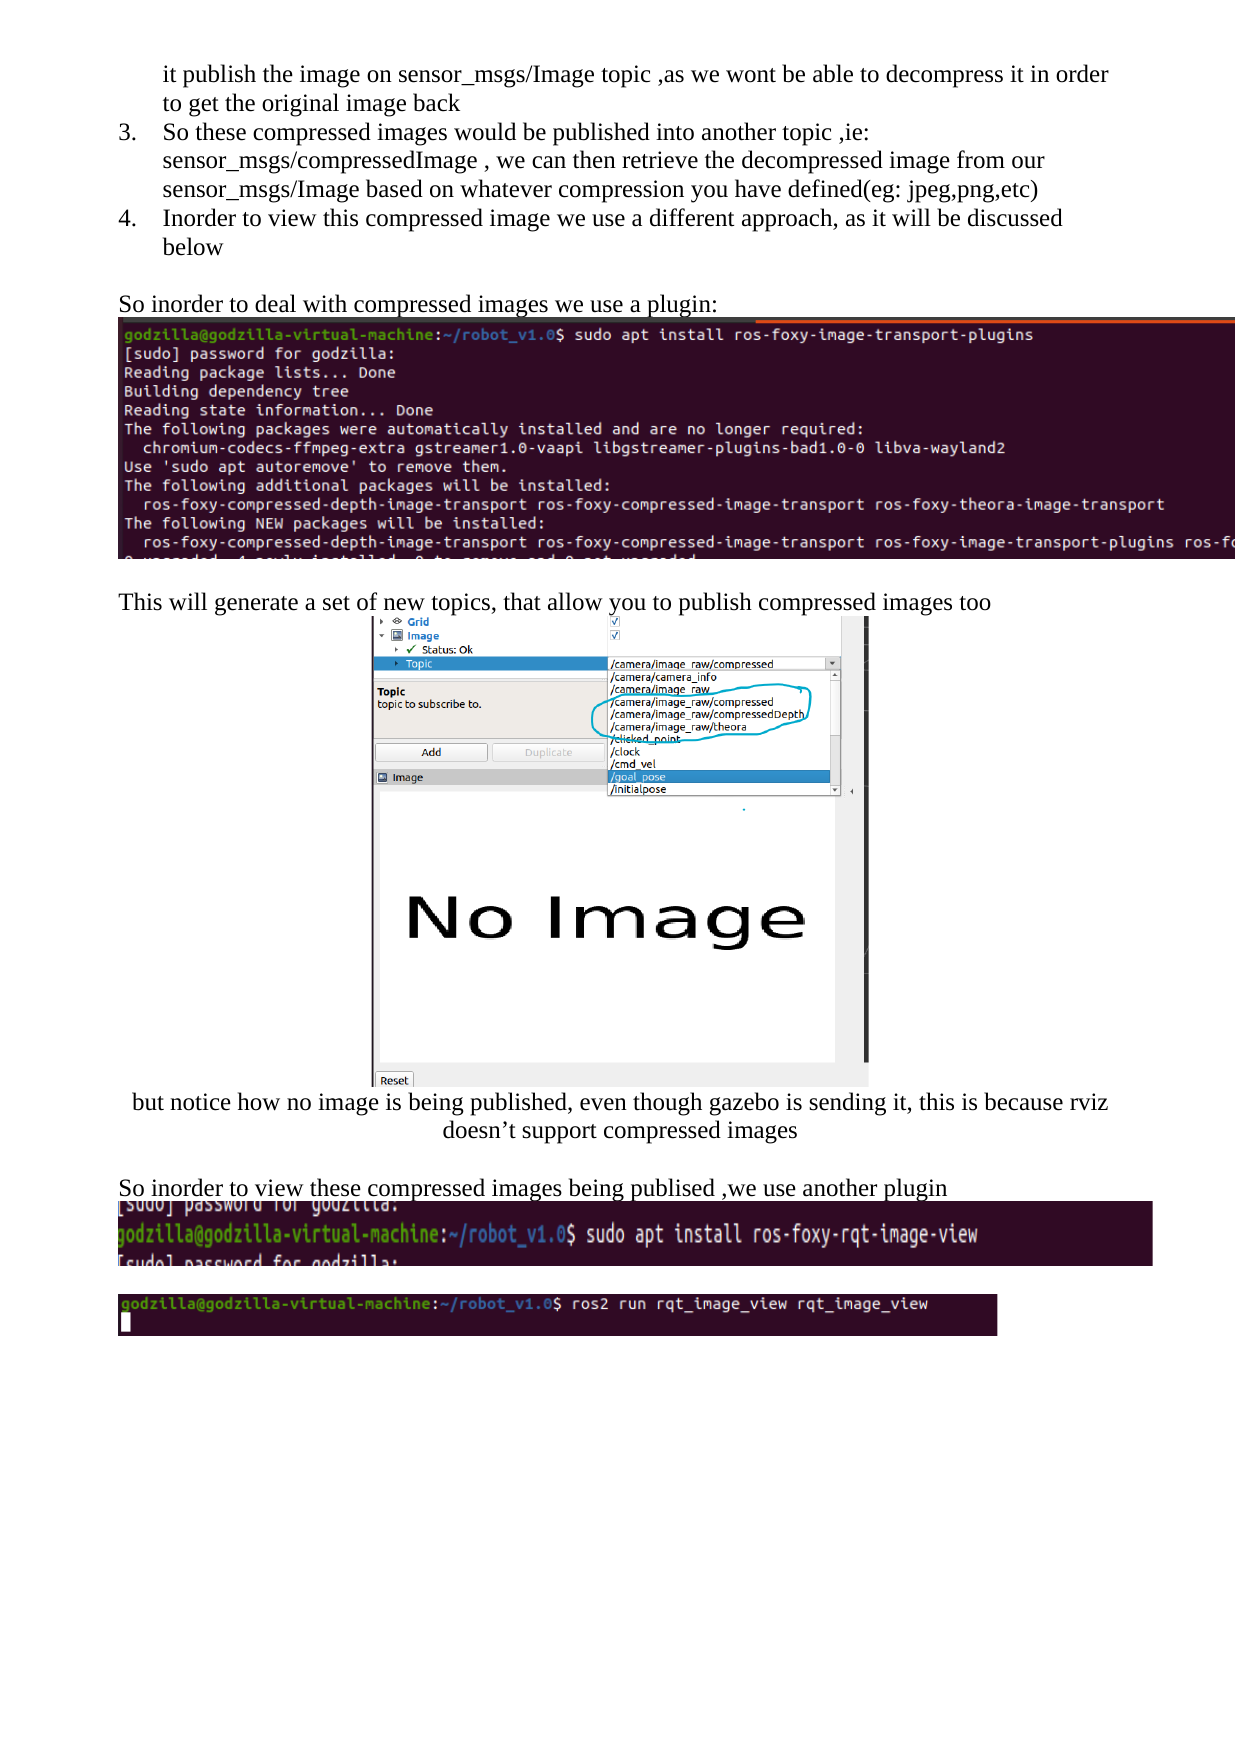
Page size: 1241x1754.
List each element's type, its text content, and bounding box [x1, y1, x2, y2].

list but notice how no image is being published, even though gazebo is sending it, this is because rviz doesn’t support compressed images [118, 1087, 1122, 1144]
picture [118, 1294, 998, 1336]
picture [371, 616, 869, 1087]
list So inorder to view these compressed images being publised ,we use another plugin [118, 1173, 1122, 1201]
picture [118, 1201, 1153, 1266]
list So these compressed images would be published into another topic ,ie: sensor_msgs/compressedImage , we can then retrieve the decompressed image from our sensor_msgs/Image based on whatever compression you have defined(eg: jpeg,png,etc) [118, 117, 1122, 203]
list This will generate a set of new topics, that allow you to publish compressed images too [118, 587, 1122, 616]
list Inorder to view this compressed image we use a different approach, as it will be discussed below [118, 203, 1122, 260]
list So inorder to deal with compressed images we use a plugin: [118, 289, 1122, 317]
picture [118, 317, 1235, 559]
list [118, 59, 1122, 117]
